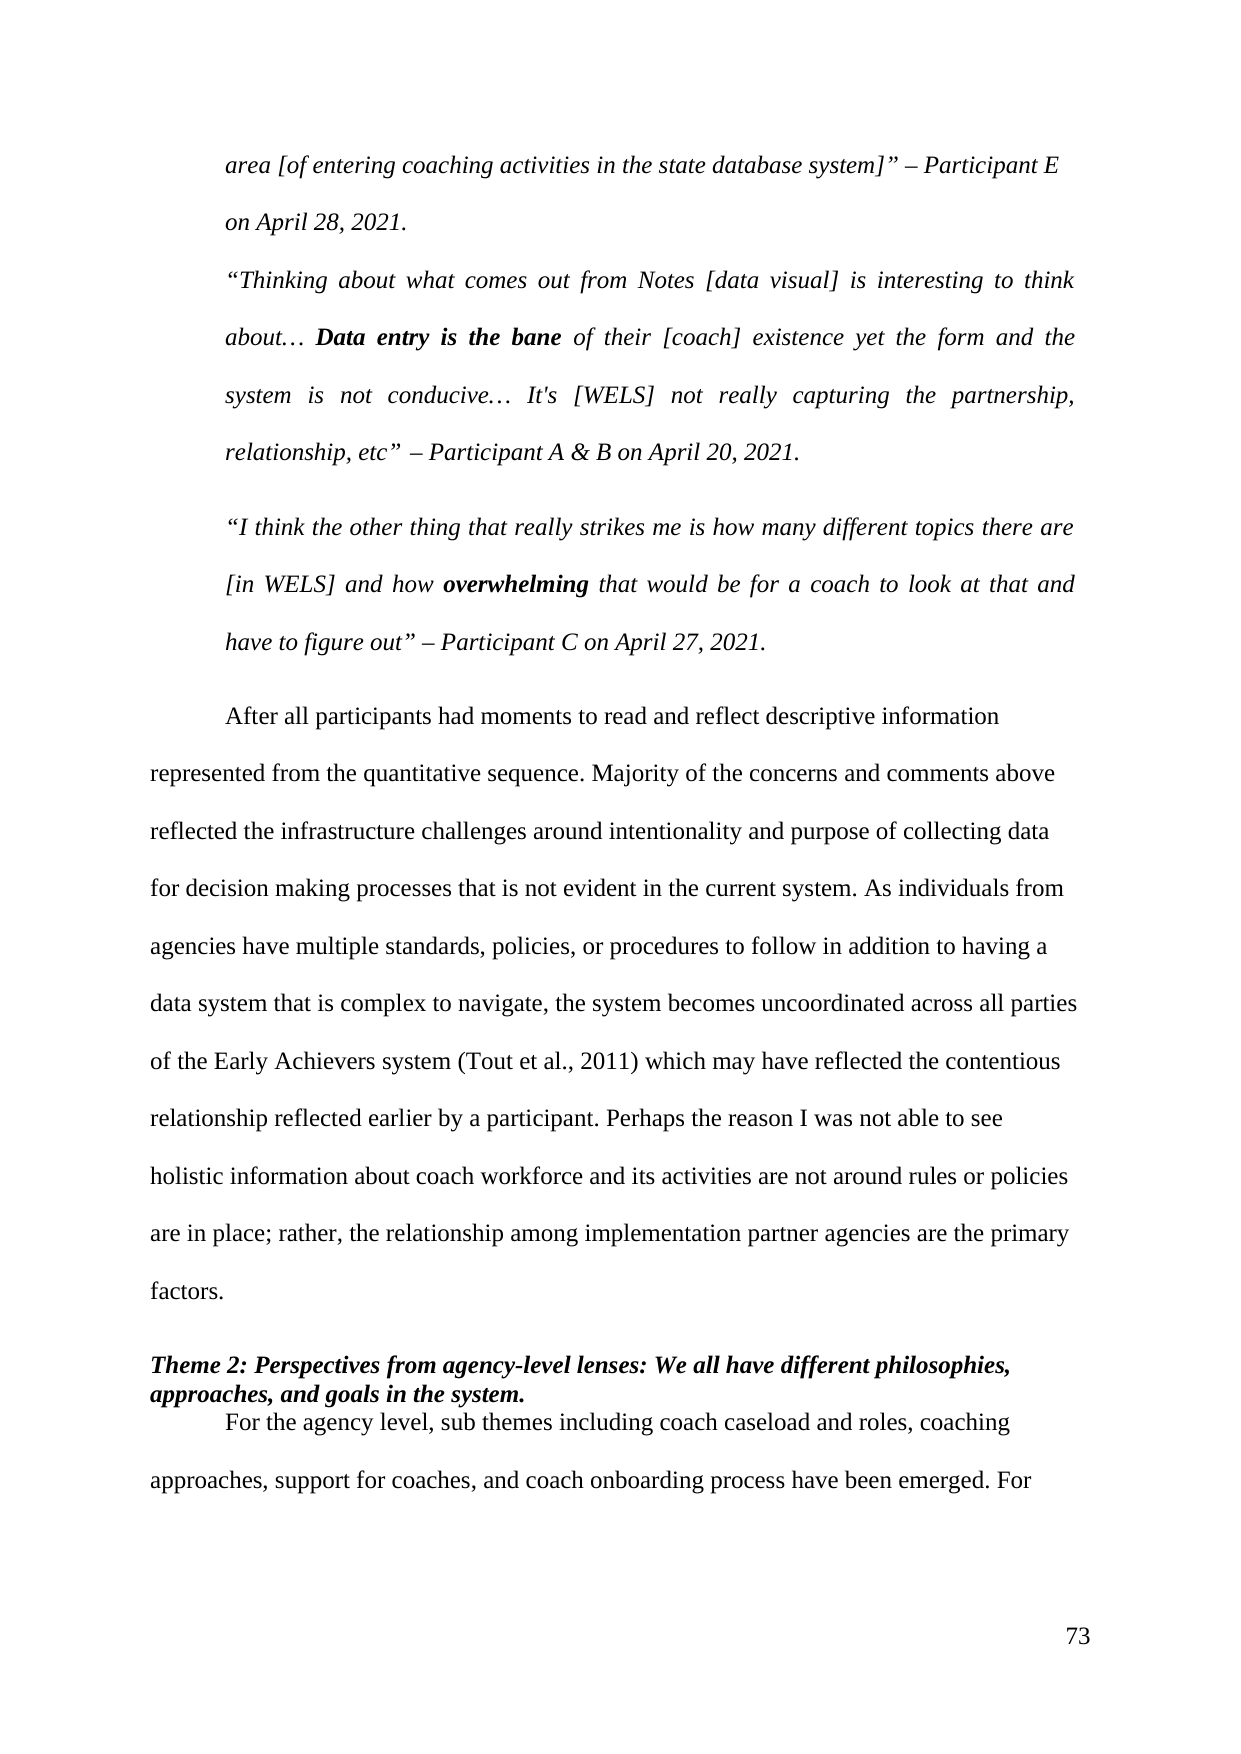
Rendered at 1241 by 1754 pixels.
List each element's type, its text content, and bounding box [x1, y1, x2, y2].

text “Thinking about what comes out from Notes [data visual] is interesting to think about… Data entry is the bane of their [coach] existence yet the form and the system is not conducive… It's [WELS] not really capturing the partnership, relationship, etc” – Participant A & B on April 20, 2021. [225, 265, 1078, 466]
text After all participants had moments to read and reflect descriptive information represented from the quantitative sequence. Majority of the concerns and comments above reflected the infrastructure challenges around intentionality and purpose of collecting data for decision making processes that is not evident in the current system. As individuals from agencies have multiple standards, policies, or procedures to follow in addition to having a data system that is complex to navigate, the system becomes uncoordinated across all parties of the Early Achievers system (Tout et al., 2011) which may have reflected the contentious relationship reflected earlier by a participant. Perhaps the reason I was not able to see holistic information about coach workforce and its activities are not around rules or policies are in place; rather, the relationship among implementation partner agencies are the primary factors. [150, 701, 1078, 1304]
text Theme 2: Perspectives from agency-level lenses: We all have different philosophies, approaches, and goals in the system. [150, 1350, 1090, 1407]
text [225, 150, 1090, 236]
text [150, 1407, 1090, 1494]
text “I think the other thing that really strikes me is how many different topics there are [in WELS] and how overwhelming that would be for a coach to look at that and have to figure out” – Participant C on April 27, 2021. [225, 512, 1078, 655]
